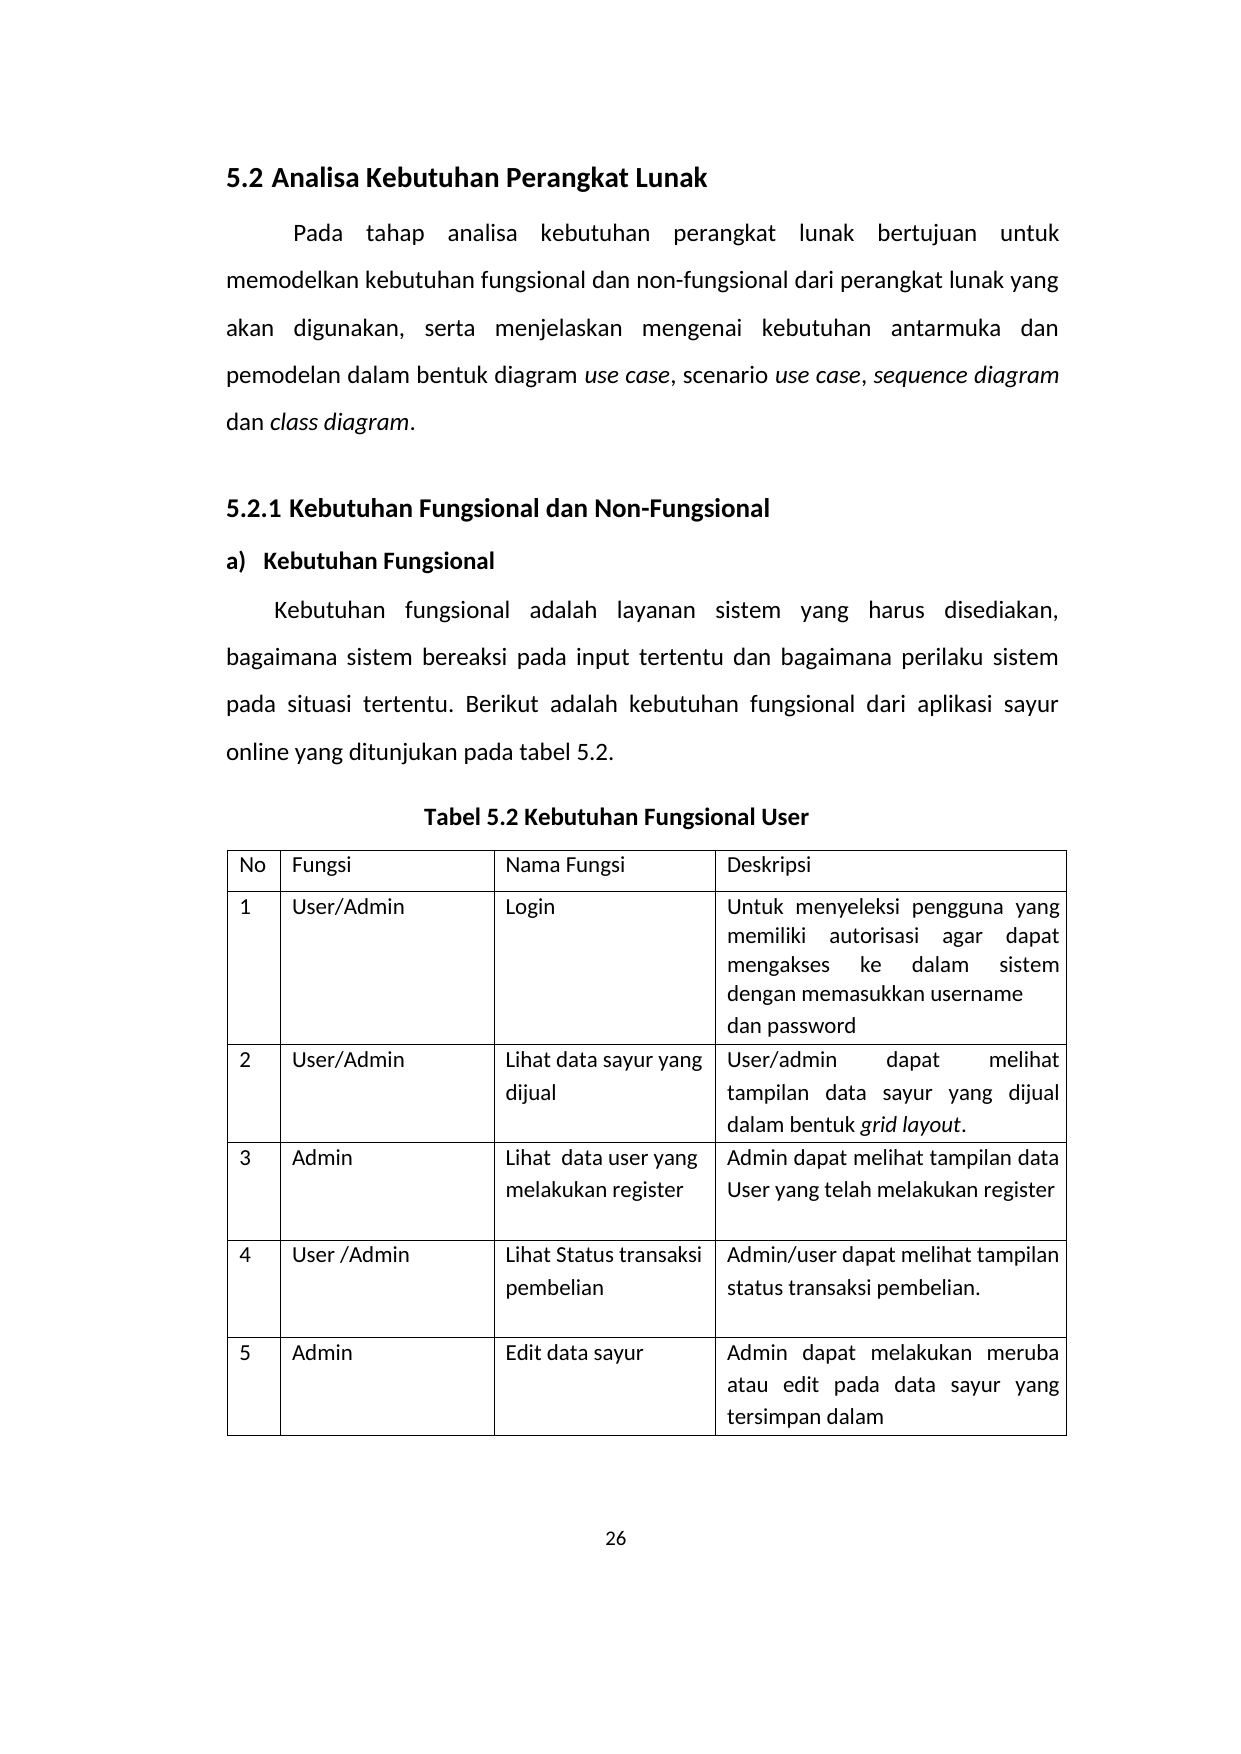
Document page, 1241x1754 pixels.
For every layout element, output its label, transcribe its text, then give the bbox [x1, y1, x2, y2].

table_cell 5 [228, 1338, 280, 1435]
table_header Nama Fungsi [495, 851, 715, 891]
table_cell User/Admin [281, 1045, 494, 1142]
subtitle 5.2.1 Kebutuhan Fungsional dan Non-Fungsional [226, 491, 1092, 524]
table_cell Edit data sayur [495, 1338, 715, 1435]
table_cell 1 [228, 892, 280, 1044]
table_cell Admin dapat melakukan meruba atau edit pada data sayur yang tersimpan dalam [716, 1338, 1066, 1435]
table_cell Untuk menyeleksi pengguna yang memiliki autorisasi agar dapat mengakses ke dalam sistem dengan memasukkan username dan password [716, 892, 1066, 1044]
text Kebutuhan fungsional adalah layanan sistem yang harus disediakan, bagaimana sistem bereaksi pada input tertentu dan bagaimana perilaku sistem pada situasi tertentu. Berikut adalah kebutuhan fungsional dari aplikasi sayur online yang ditunjukan pada tabel 5.2. [226, 594, 1060, 766]
table_cell Admin [281, 1143, 494, 1239]
text Pada tahap analisa kebutuhan perangkat lunak bertujuan untuk memodelkan kebutuhan fungsional dan non-fungsional dari perangkat lunak yang akan digunakan, serta menjelaskan mengenai kebutuhan antarmuka dan pemodelan dalam bentuk diagram use case, scenario use case, sequence diagram dan class diagram. [226, 217, 1060, 437]
table_cell Lihat data sayur yang dijual [495, 1045, 715, 1142]
table_cell Login [495, 892, 715, 1044]
table_cell User/admin dapat melihat tampilan data sayur yang dijual dalam bentuk grid layout. [716, 1045, 1066, 1142]
table_cell User /Admin [281, 1241, 494, 1337]
table_cell Admin [281, 1338, 494, 1435]
table_header No [228, 851, 280, 891]
subtitle 5.2 Analisa Kebutuhan Perangkat Lunak [226, 159, 1092, 195]
table_cell 3 [228, 1143, 280, 1239]
table_cell 2 [228, 1045, 280, 1142]
table_cell User/Admin [281, 892, 494, 1044]
table_cell Lihat Status transaksi pembelian [495, 1241, 715, 1337]
table_cell 4 [228, 1241, 280, 1337]
text Tabel 5.2 Kebutuhan Fungsional User [141, 801, 1092, 831]
list Kebutuhan Fungsional [226, 545, 1092, 576]
table_cell Lihat data user yang melakukan register [495, 1143, 715, 1239]
table_cell Admin/user dapat melihat tampilan status transaksi pembelian. [716, 1241, 1066, 1337]
table_header Fungsi [281, 851, 494, 891]
table_header Deskripsi [716, 851, 1066, 891]
table_cell Admin dapat melihat tampilan data User yang telah melakukan register [716, 1143, 1066, 1239]
